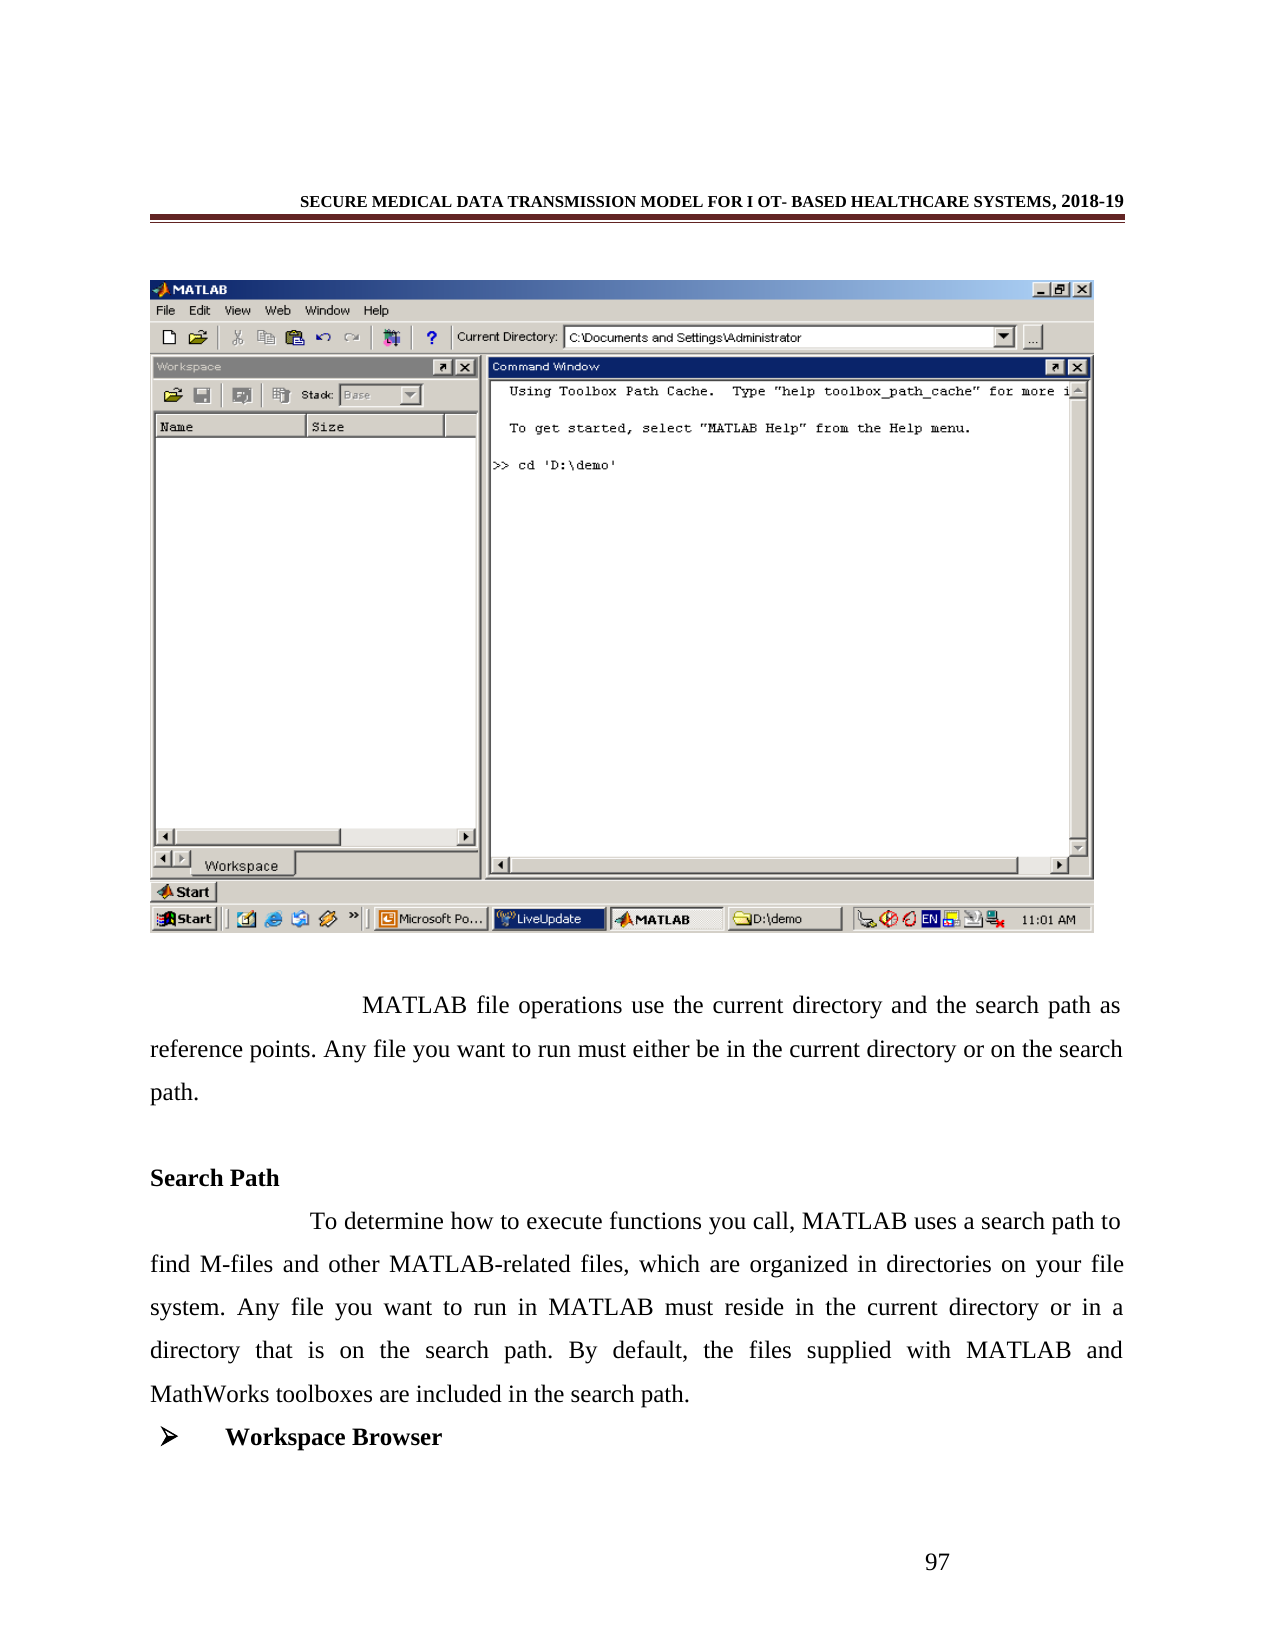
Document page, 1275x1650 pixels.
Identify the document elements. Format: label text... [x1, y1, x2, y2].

picture [150, 280, 1094, 933]
text Search Path [150, 1163, 1125, 1192]
list Workspace Browser [159, 1422, 1125, 1451]
text MATLAB file operations use the current directory and the search path as reference points. Any file you want to run must either be in the current directory or on the search path. [150, 991, 1125, 1106]
text To determine how to execute functions you call, MATLAB uses a search path to find M-files and other MATLAB-related files, which are organized in directories on your file system. Any file you want to run in MATLAB must reside in the current directory or in a directory that is on the search path. By default, the files supplied with MATLAB and MathWorks toolboxes are included in the search path. [150, 1206, 1125, 1407]
